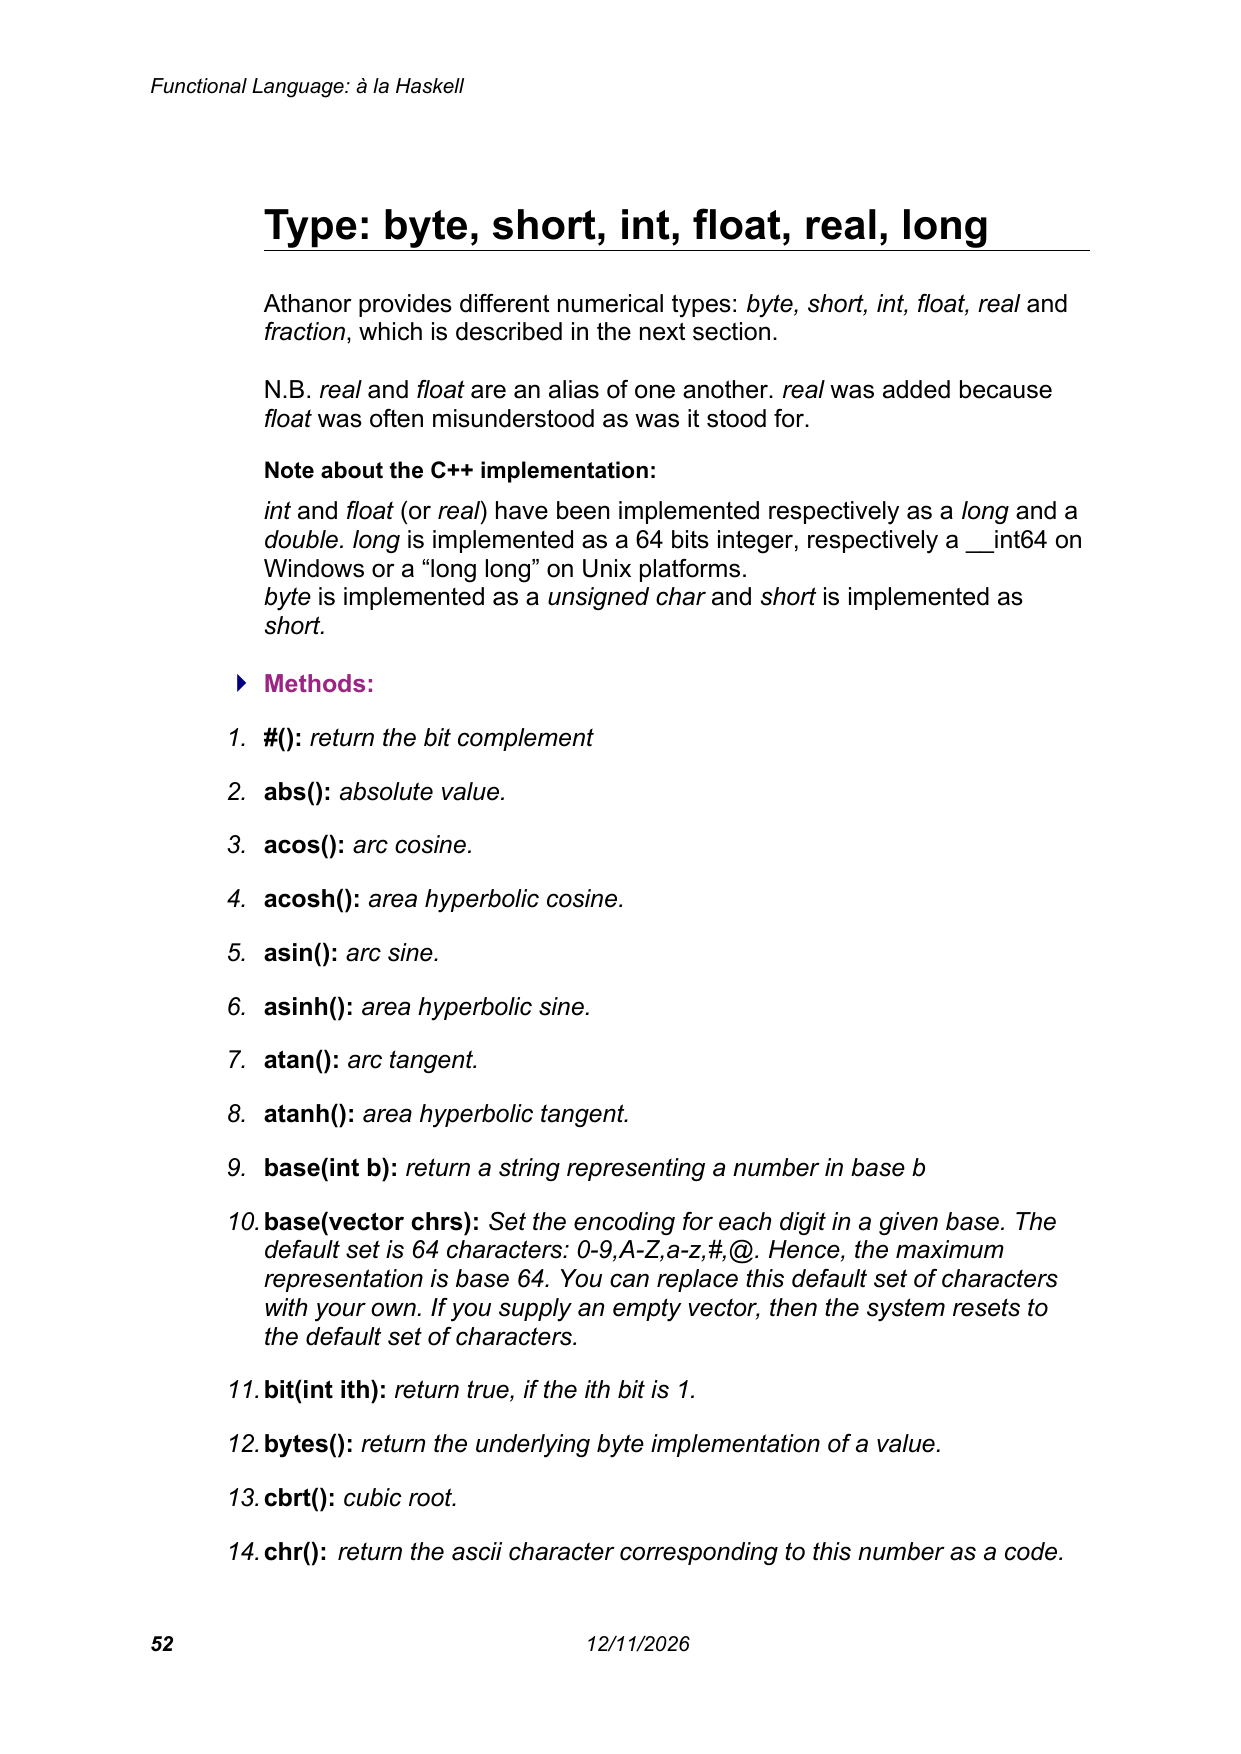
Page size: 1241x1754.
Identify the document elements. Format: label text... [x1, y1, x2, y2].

list cbrt(): cubic root. [226, 1483, 1090, 1512]
list asin(): arc sine. [226, 938, 1090, 967]
list asinh(): area hyperbolic sine. [226, 992, 1090, 1020]
list abs(): absolute value. [226, 777, 1090, 805]
text byte is implemented as a unsigned char and short is implemented as short. [263, 582, 1090, 640]
subtitle Methods: [226, 669, 1090, 698]
list atan(): arc tangent. [226, 1045, 1090, 1074]
list base(vector chrs): Set the encoding for each digit in a given base. The default set is 64 characters: 0-9,A-Z,a-z,#,@. Hence, the maximum representation is base 64. You can replace this default set of characters with your own. If you supply an empty vector, then the system resets to the default set of characters. [226, 1207, 1090, 1350]
list bytes(): return the underlying byte implementation of a value. [226, 1429, 1090, 1458]
text int and float (or real) have been implemented respectively as a long and a double. long is implemented as a 64 bits integer, respectively a __int64 on Windows or a “long long” on Unix platforms. [263, 496, 1090, 582]
list chr(): return the ascii character corresponding to this number as a code. [226, 1537, 1090, 1565]
subtitle Type: byte, short, int, float, real, long [263, 200, 1090, 251]
list bit(int ith): return true, if the ith bit is 1. [226, 1375, 1090, 1404]
list acosh(): area hyperbolic cosine. [226, 884, 1090, 913]
list acos(): arc cosine. [226, 830, 1090, 859]
text Athanor provides different numerical types: byte, short, int, float, real and fraction, which is described in the next section. [263, 288, 1090, 346]
text N.B. real and float are an alias of one another. real was added because float was often misunderstood as was it stood for. [263, 375, 1090, 432]
list atanh(): area hyperbolic tangent. [226, 1099, 1090, 1128]
subtitle Note about the C++ implementation: [263, 457, 1090, 484]
list base(int b): return a string representing a number in base b [226, 1153, 1090, 1182]
list #(): return the bit complement [226, 723, 1090, 752]
